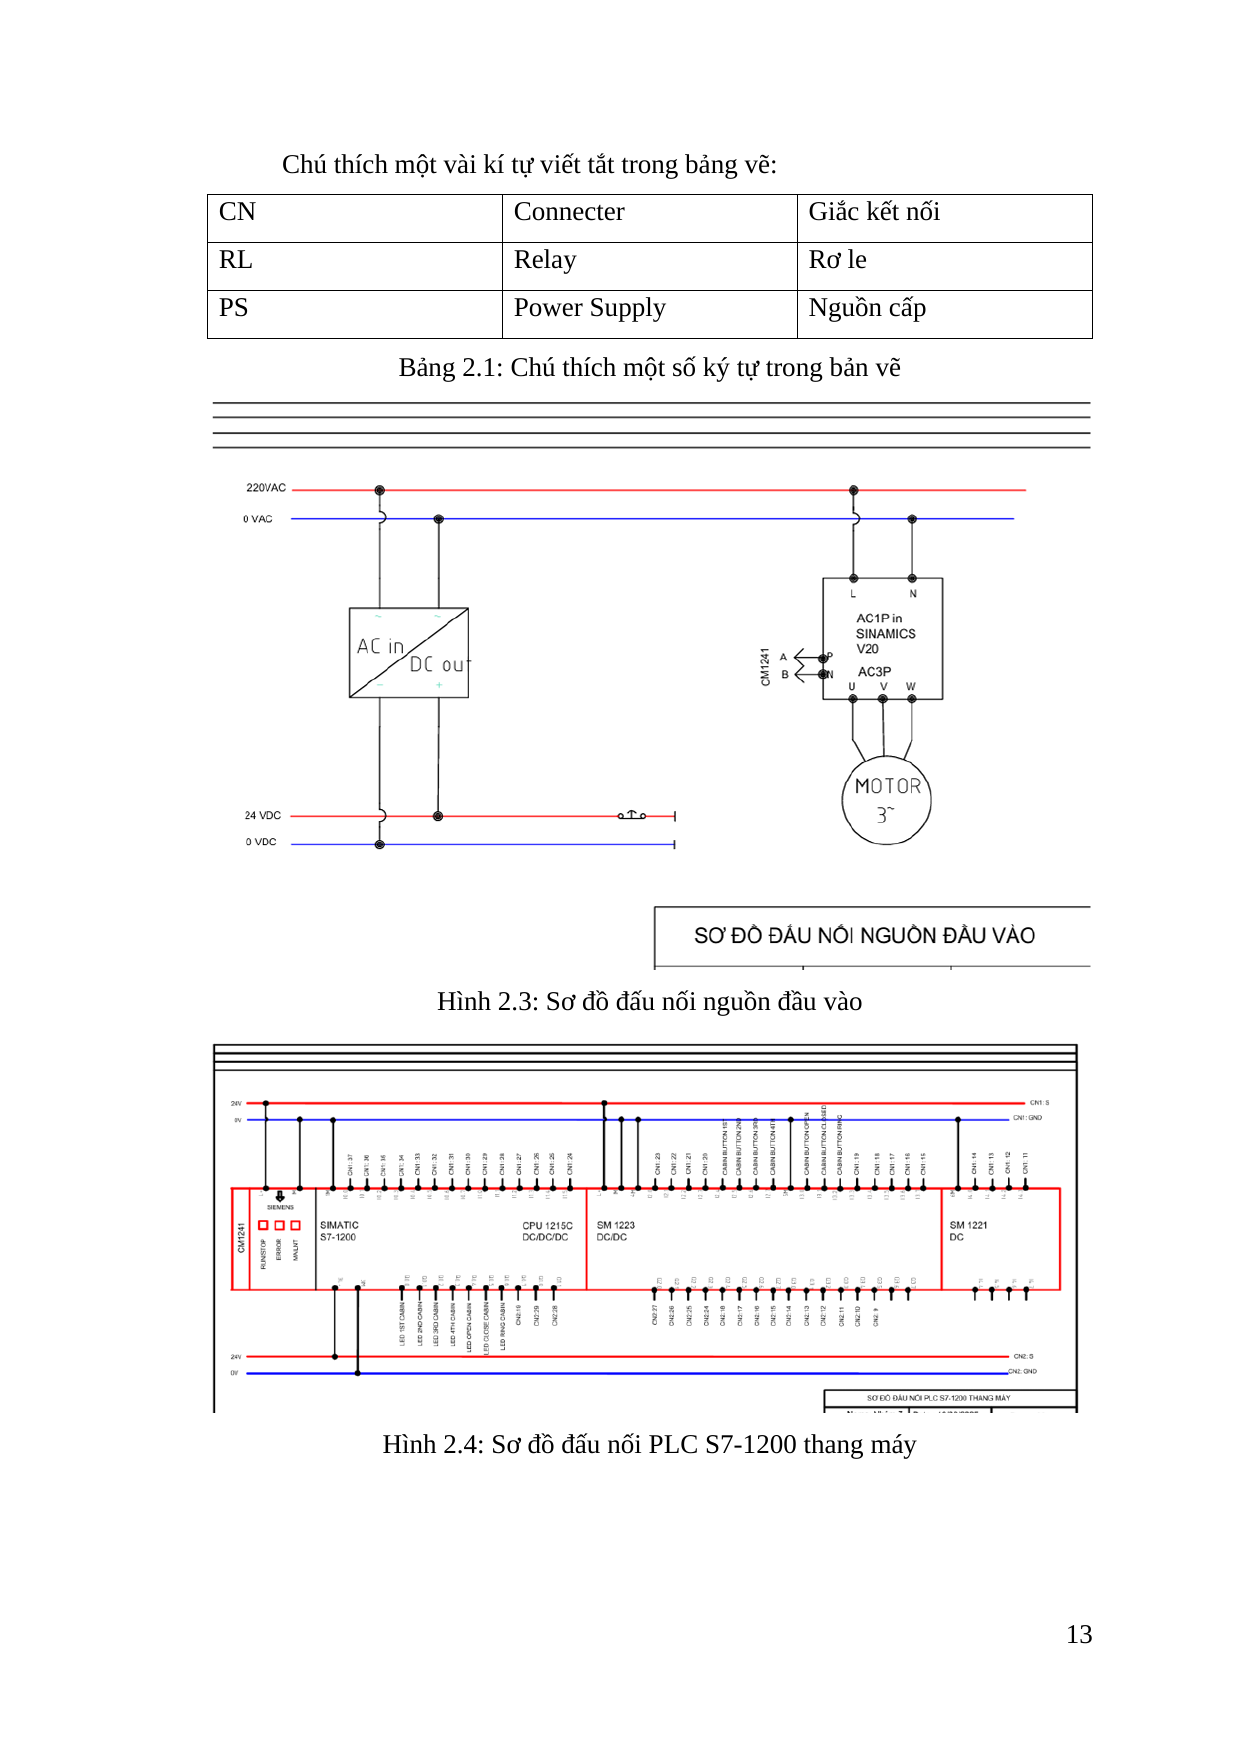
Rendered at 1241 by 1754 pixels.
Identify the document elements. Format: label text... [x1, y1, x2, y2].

table_cell Nguồn cấp [798, 291, 1092, 337]
picture [206, 394, 1093, 970]
table_header CN [208, 195, 502, 242]
table_cell PS [208, 291, 502, 337]
text Hình 2.3: Sơ đồ đấu nối nguồn đầu vào [207, 985, 1092, 1016]
text Hình 2.4: Sơ đồ đấu nối PLC S7-1200 thang máy [207, 1428, 1092, 1459]
picture [206, 1031, 1093, 1413]
text Chú thích một vài kí tự viết tắt trong bảng vẽ: [207, 148, 1092, 179]
table_header Connecter [503, 195, 797, 242]
table_cell Power Supply [503, 291, 797, 337]
table_cell RL [208, 243, 502, 290]
table_cell Relay [503, 243, 797, 290]
table_header Giắc kết nối [798, 195, 1092, 242]
text Bảng 2.1: Chú thích một số ký tự trong bản vẽ [207, 351, 1092, 382]
table_cell Rơ le [798, 243, 1092, 290]
